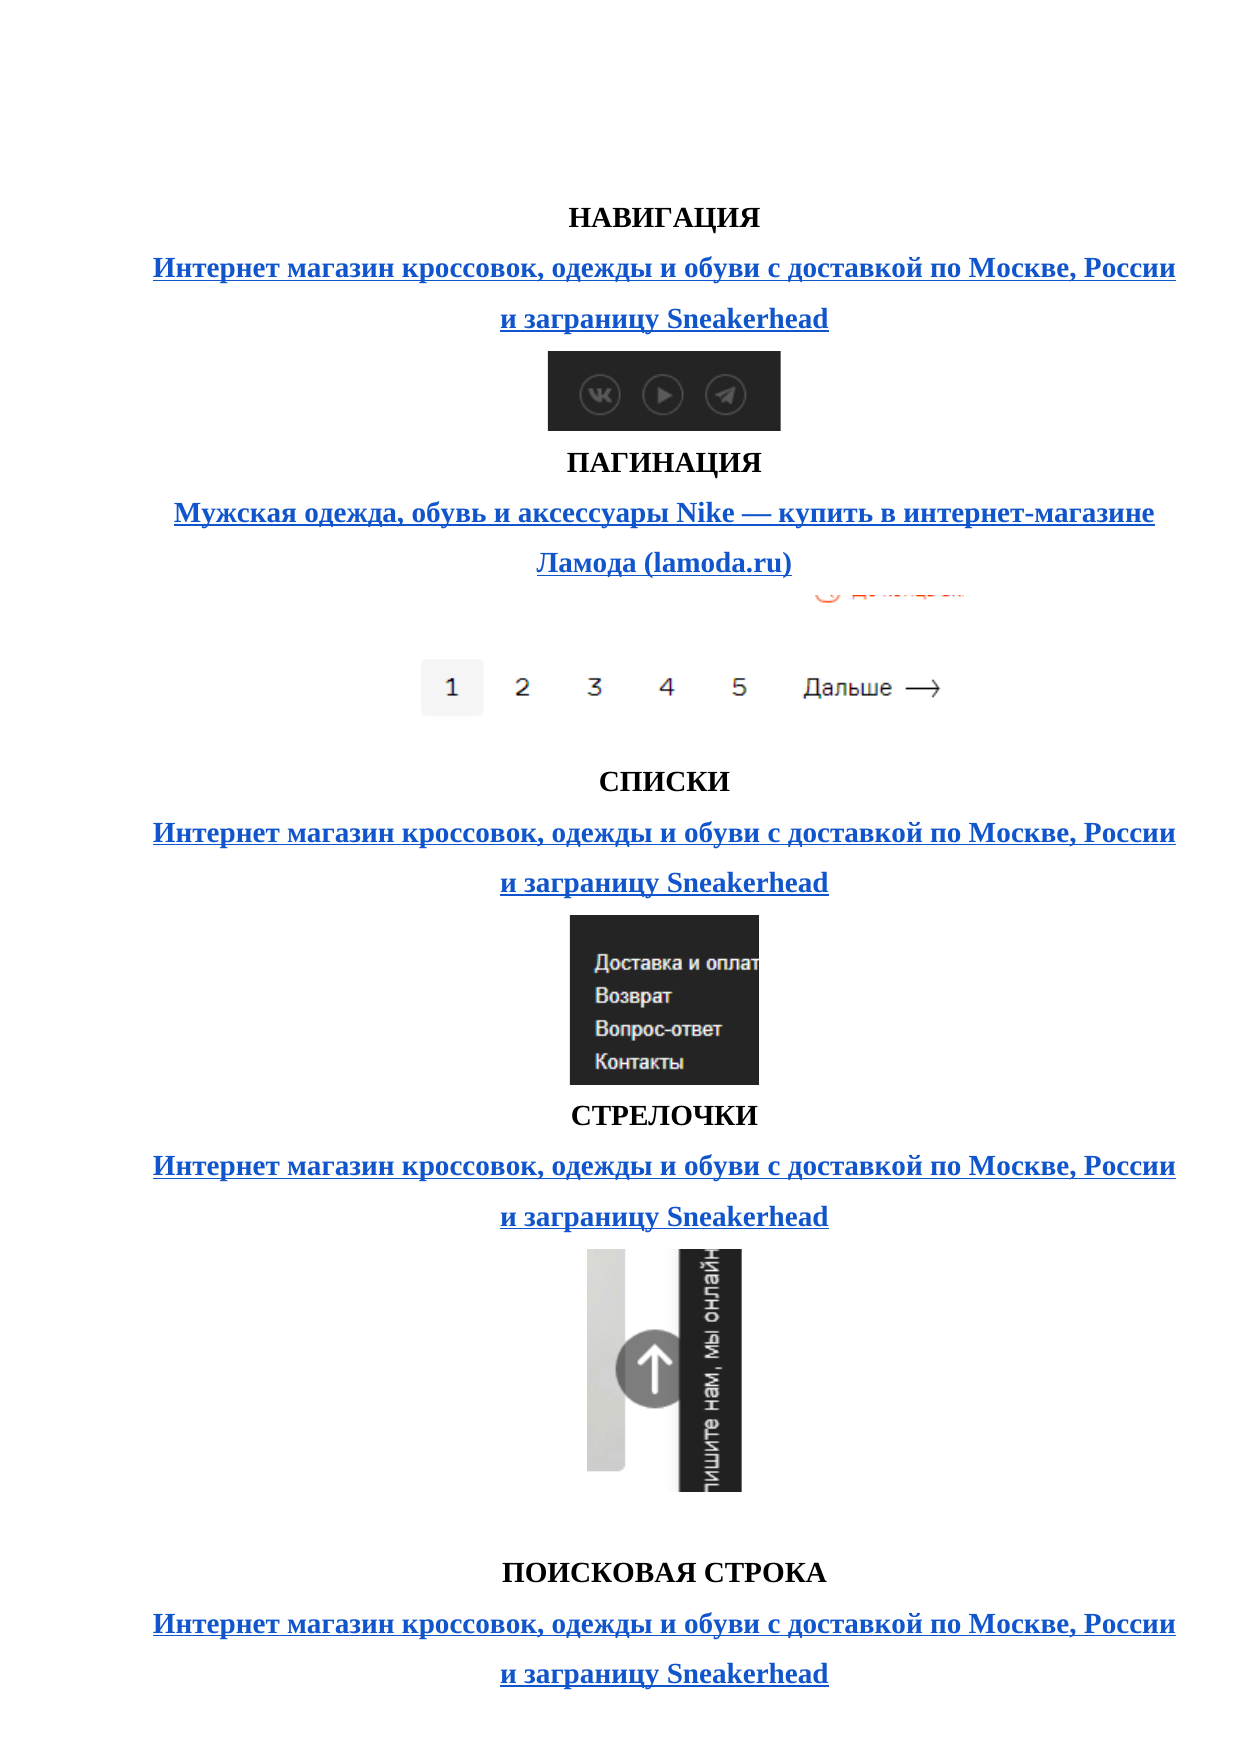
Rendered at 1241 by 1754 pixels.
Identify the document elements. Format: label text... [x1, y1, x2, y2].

picture [365, 595, 964, 751]
text Интернет магазин кроссовок, одежды и обуви с доставкой по Москве, России и заграницу Sneakerhead [148, 1148, 1181, 1232]
text ПАГИНАЦИЯ [148, 445, 1181, 478]
text Мужская одежда, обувь и аксессуары Nike — купить в интернет-магазине Ламода (lamoda.ru) [148, 495, 1181, 579]
picture [547, 351, 781, 431]
text Интернет магазин кроссовок, одежды и обуви с доставкой по Москве, России и заграницу Sneakerhead [148, 251, 1181, 334]
text НАВИГАЦИЯ [148, 200, 1181, 234]
picture [587, 1249, 742, 1492]
text Интернет магазин кроссовок, одежды и обуви с доставкой по Москве, России и заграницу Sneakerhead [148, 815, 1181, 899]
text Интернет магазин кроссовок, одежды и обуви с доставкой по Москве, России и заграницу Sneakerhead [148, 1606, 1181, 1690]
text СПИСКИ [148, 764, 1181, 798]
text СТРЕЛОЧКИ [148, 1098, 1181, 1132]
picture [569, 915, 759, 1085]
text ПОИСКОВАЯ СТРОКА [148, 1556, 1181, 1589]
